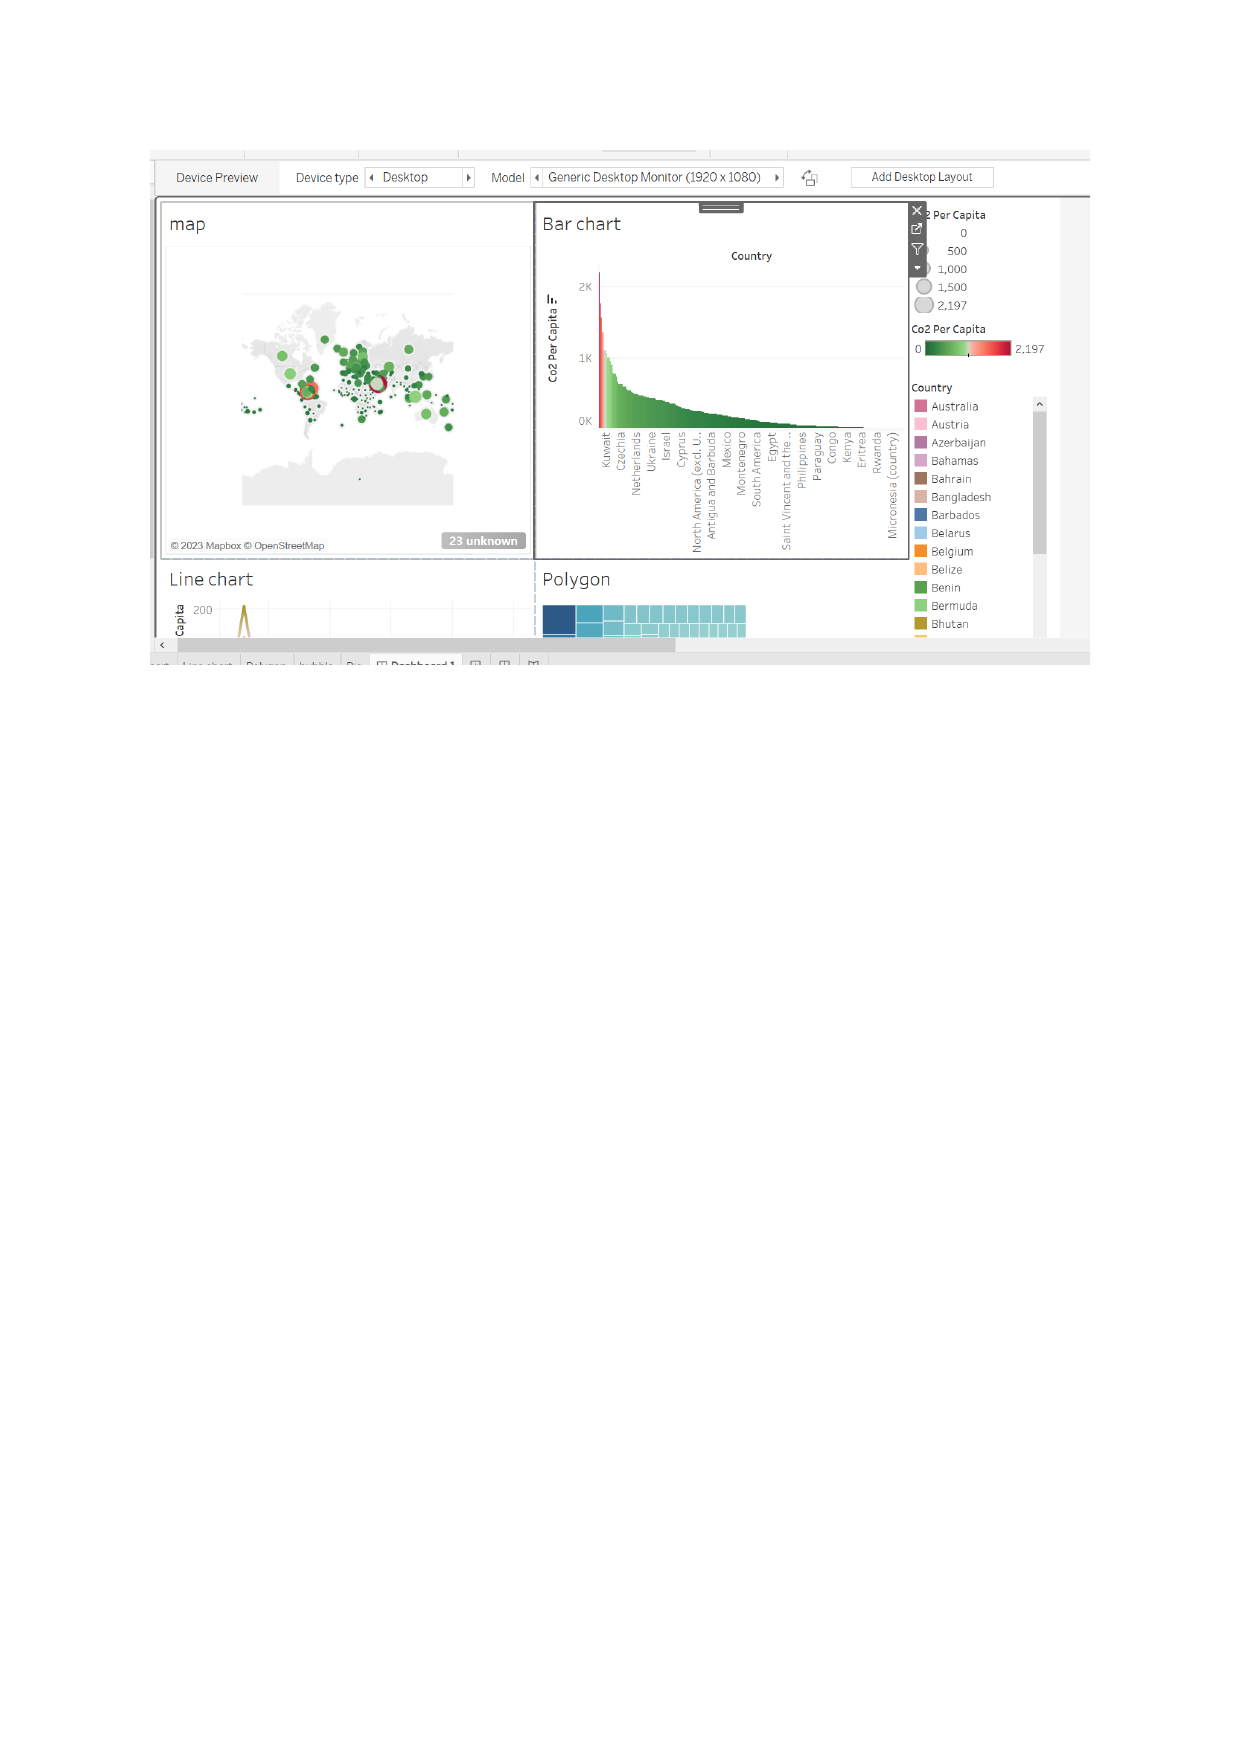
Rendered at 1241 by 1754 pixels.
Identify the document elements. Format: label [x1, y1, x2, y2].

picture [150, 150, 1091, 665]
